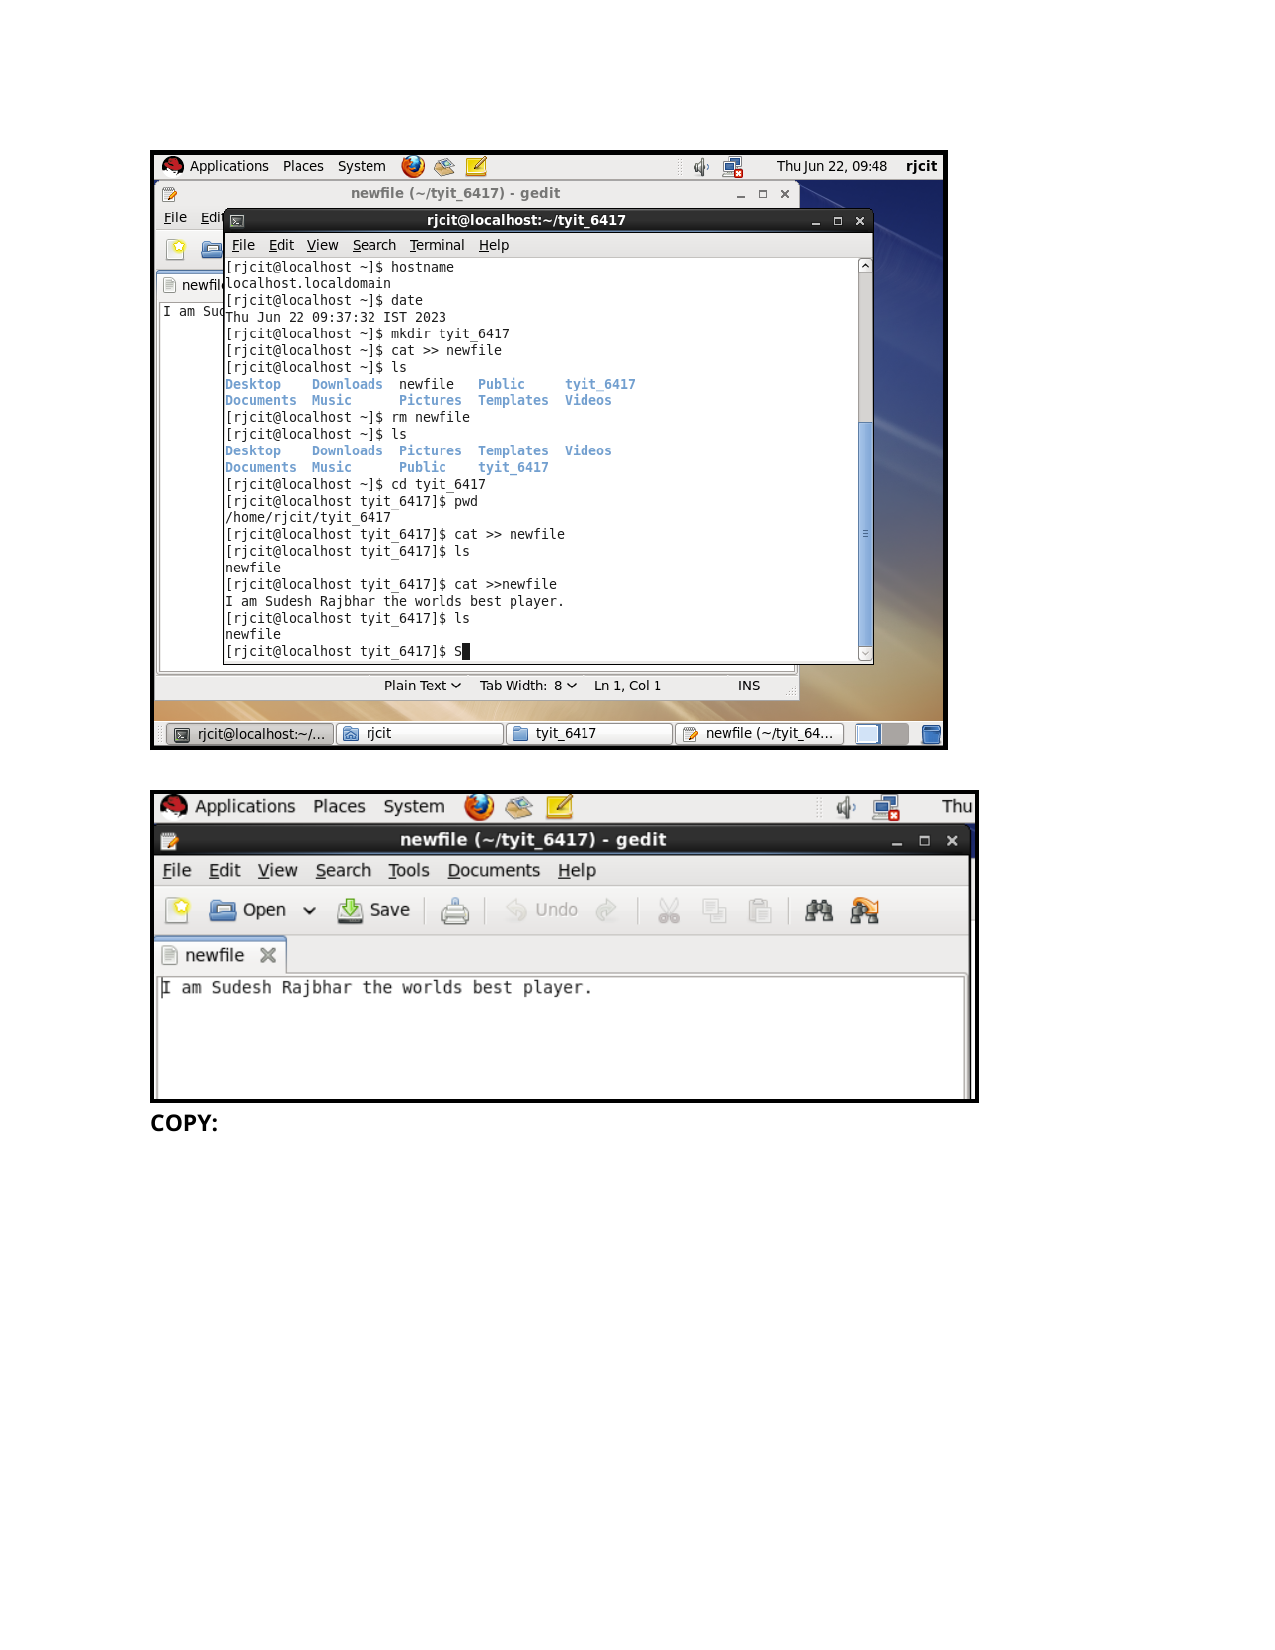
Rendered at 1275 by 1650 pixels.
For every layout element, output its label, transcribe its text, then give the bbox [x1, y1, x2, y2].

picture [154, 794, 975, 1099]
text COPY: [150, 1107, 1125, 1138]
picture [154, 154, 943, 746]
